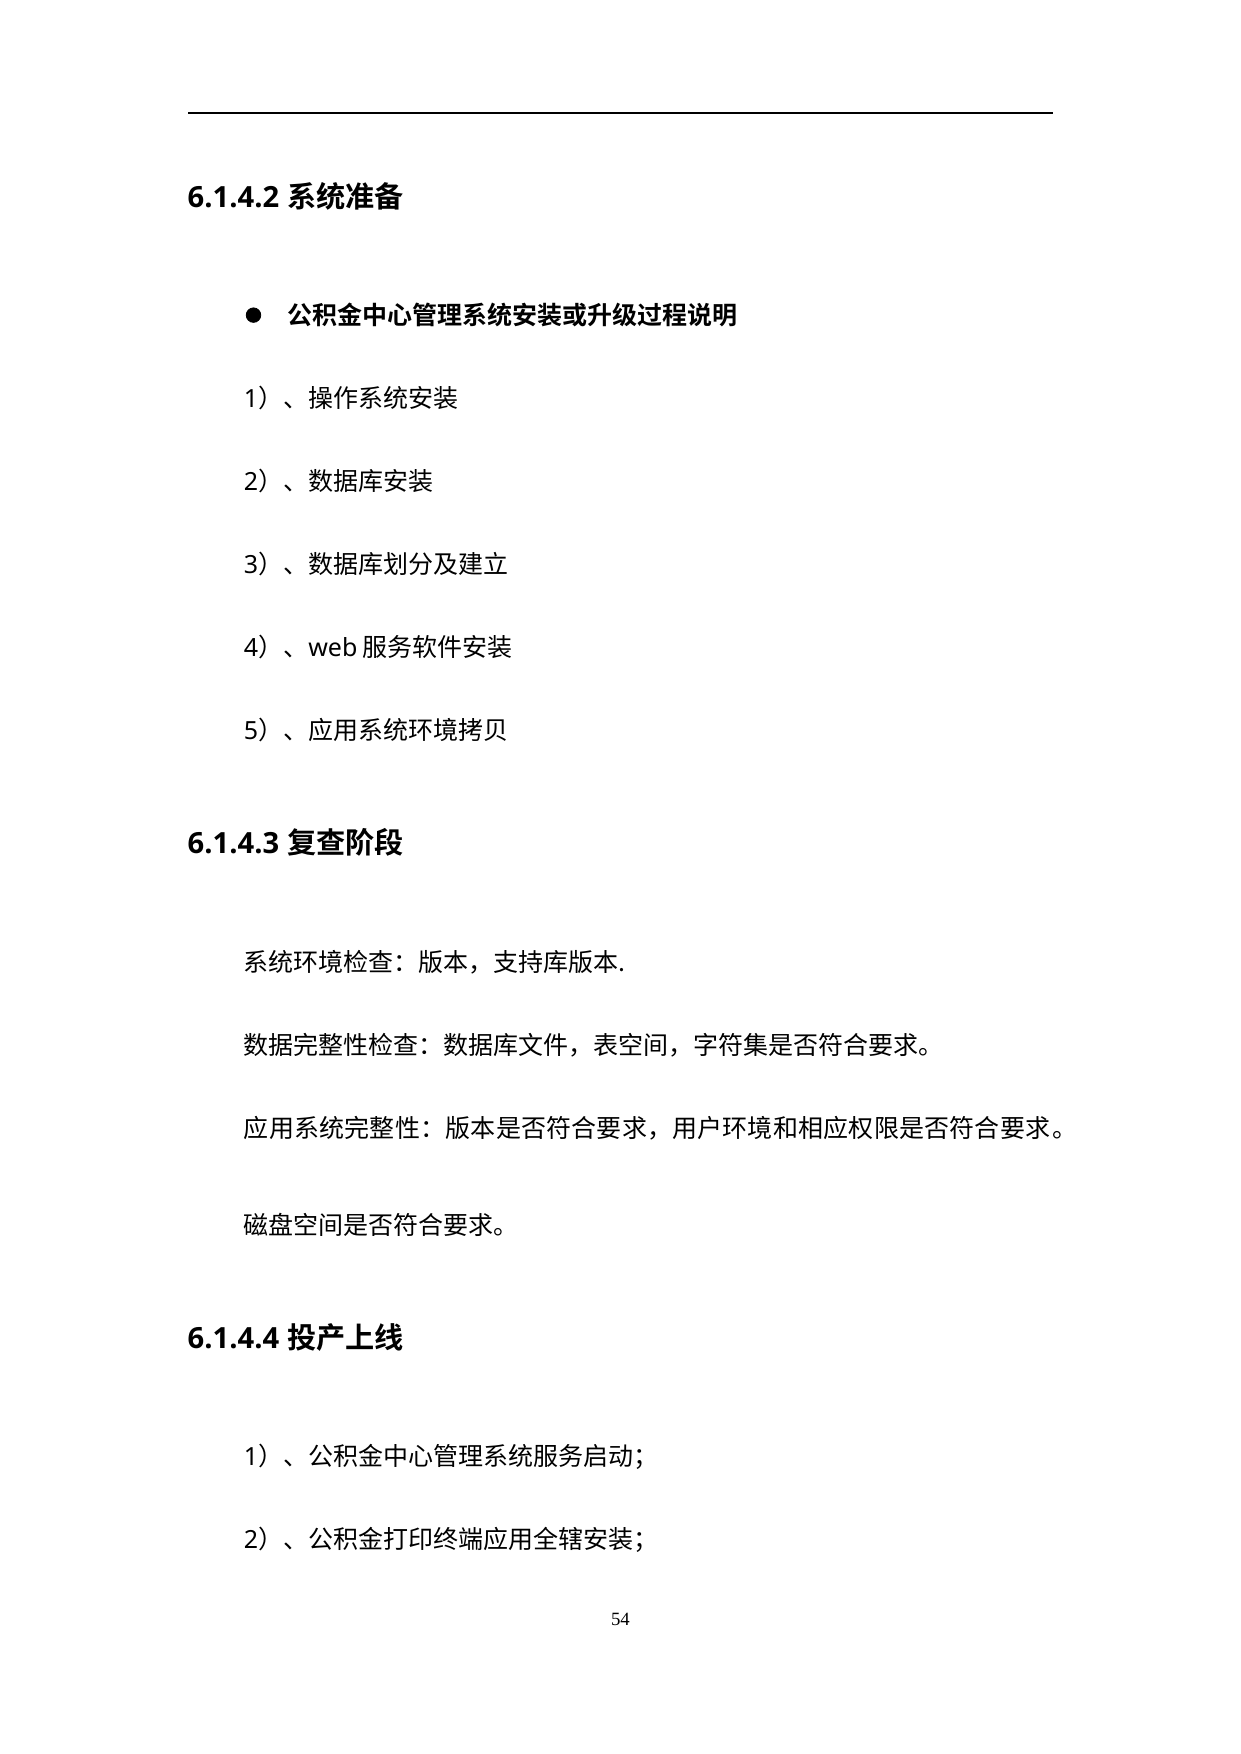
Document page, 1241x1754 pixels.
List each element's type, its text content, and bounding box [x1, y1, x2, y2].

text 3）、数据库划分及建立 [187, 530, 1053, 595]
subtitle 6.1.4.3 复查阶段 [187, 809, 1053, 874]
subtitle 6.1.4.4 投产上线 [187, 1304, 1053, 1369]
list 公积金中心管理系统安装或升级过程说明 [244, 281, 1053, 346]
text 2）、数据库安装 [187, 447, 1053, 512]
subtitle 6.1.4.2 系统准备 [187, 162, 1053, 227]
text 1）、公积金中心管理系统服务启动； [187, 1422, 1053, 1487]
text 4）、web服务软件安装 [187, 613, 1053, 678]
text 5）、应用系统环境拷贝 [187, 696, 1053, 761]
text 1）、操作系统安装 [187, 364, 1053, 429]
text 数据完整性检查：数据库文件，表空间，字符集是否符合要求。 [187, 1011, 1053, 1076]
text 系统环境检查：版本，支持库版本. [187, 928, 1053, 993]
text 应用系统完整性：版本是否符合要求，用户环境和相应权限是否符合要求。磁盘空间是否符合要求。 [244, 1094, 1053, 1256]
text 2）、公积金打印终端应用全辖安装； [187, 1506, 1053, 1571]
